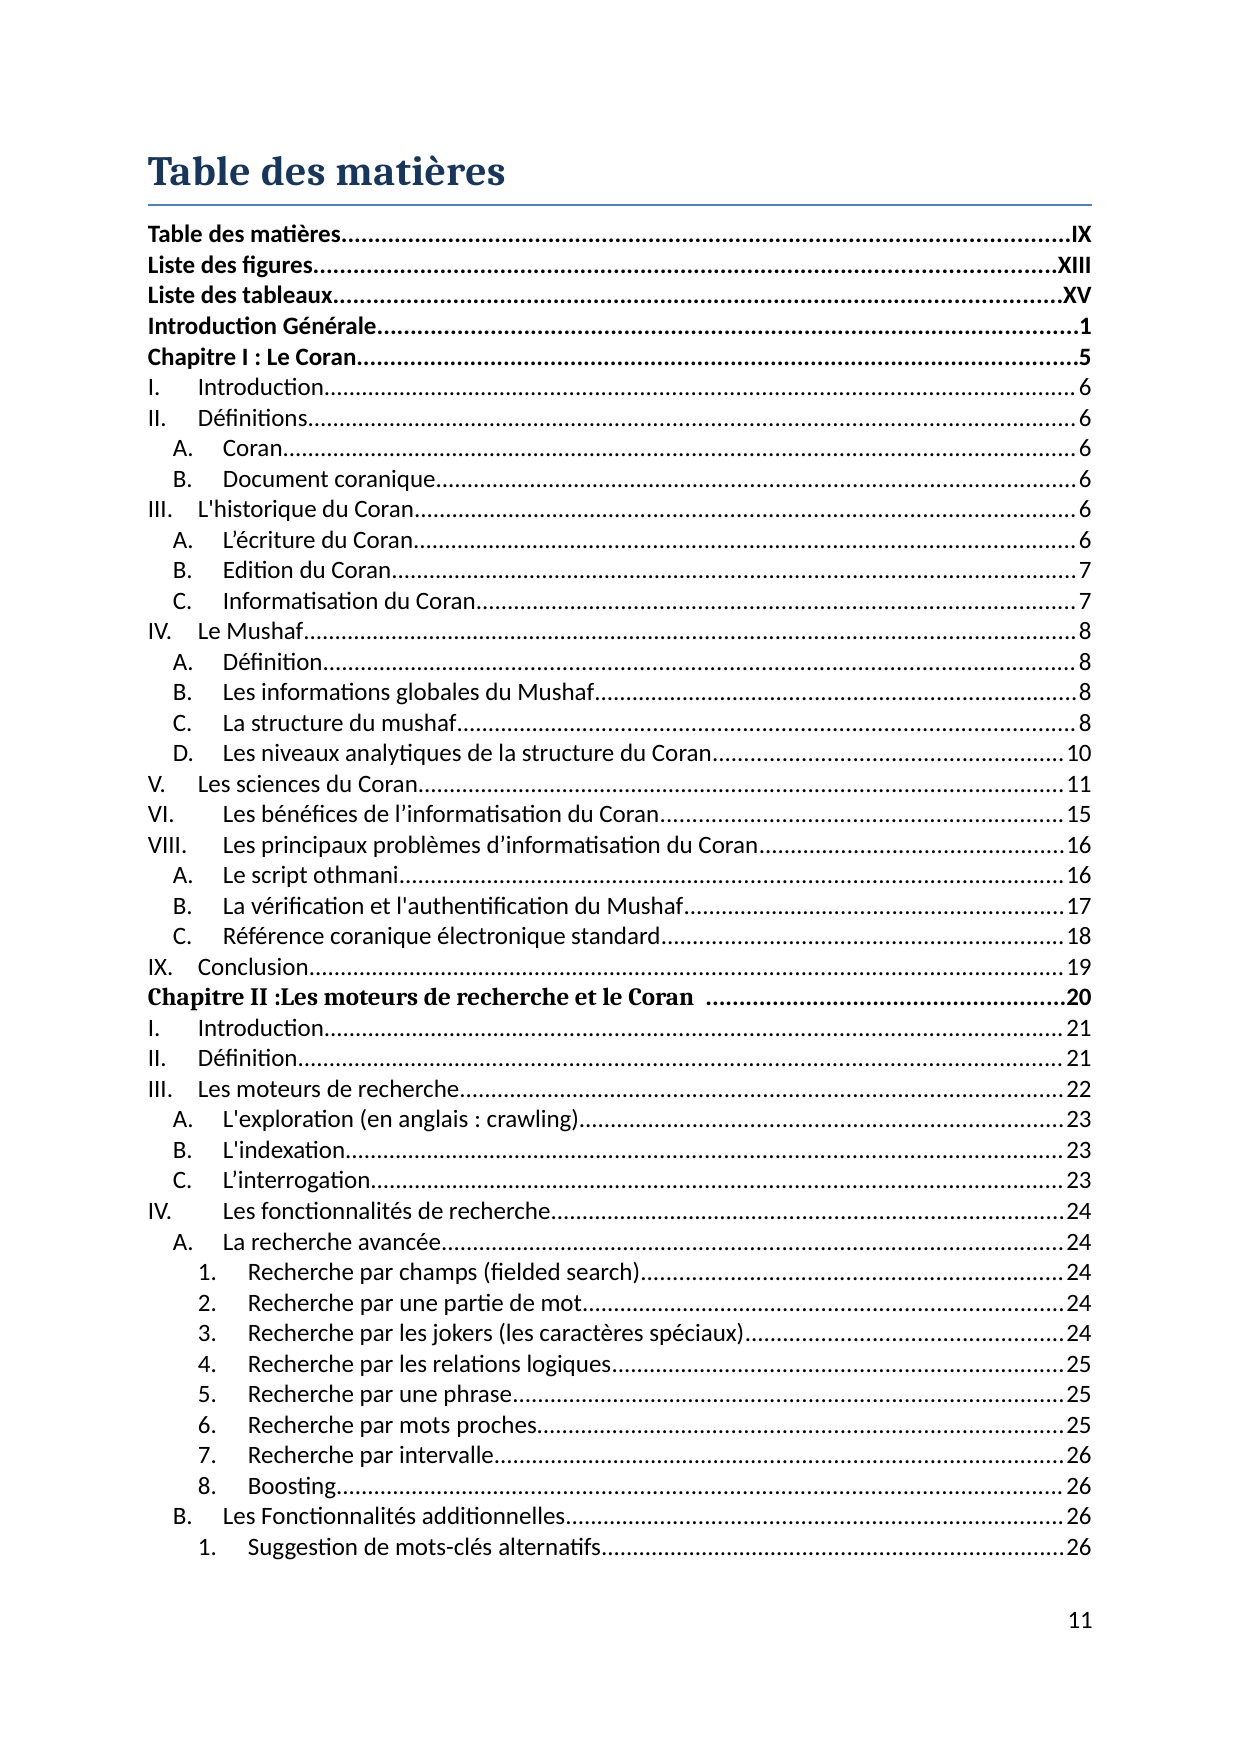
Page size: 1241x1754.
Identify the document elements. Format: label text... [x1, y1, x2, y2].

text 6. Recherche par mots proches 25 [198, 1409, 1092, 1439]
text A. Définition 8 [173, 646, 1092, 676]
text VI. Les bénéfices de l’informatisation du Coran 15 [148, 798, 1092, 829]
text A. L'exploration (en anglais : crawling) 23 [173, 1104, 1092, 1134]
text C. Référence coranique électronique standard 18 [173, 921, 1092, 951]
text Liste des tableaux XV [148, 279, 1092, 310]
text III. L'historique du Coran 6 [148, 493, 1092, 524]
text 1. Suggestion de mots-clés alternatifs 26 [198, 1531, 1092, 1561]
text Table des matières [148, 148, 1092, 204]
text Chapitre II :Les moteurs de recherche et le Coran 20 [148, 982, 1092, 1012]
text 5. Recherche par une phrase 25 [198, 1378, 1092, 1409]
text 3. Recherche par les jokers (les caractères spéciaux) 24 [198, 1317, 1092, 1348]
text II. Définitions 6 [148, 402, 1092, 432]
text B. Les informations globales du Mushaf 8 [173, 676, 1092, 707]
text B. Edition du Coran 7 [173, 554, 1092, 585]
text IV. Le Mushaf 8 [148, 615, 1092, 646]
text A. La recherche avancée 24 [173, 1226, 1092, 1256]
text II. Définition 21 [148, 1043, 1092, 1073]
text VIII. Les principaux problèmes d’informatisation du Coran 16 [148, 829, 1092, 859]
text B. Les Fonctionnalités additionnelles 26 [173, 1500, 1092, 1531]
text C. La structure du mushaf 8 [173, 707, 1092, 737]
text 8. Boosting 26 [198, 1470, 1092, 1500]
text I. Introduction 6 [148, 371, 1092, 402]
text 1. Recherche par champs (fielded search) 24 [198, 1256, 1092, 1287]
text D. Les niveaux analytiques de la structure du Coran 10 [173, 737, 1092, 768]
text 7. Recherche par intervalle 26 [198, 1439, 1092, 1470]
text I. Introduction 21 [148, 1012, 1092, 1043]
text IX. Conclusion 19 [148, 951, 1092, 982]
text Chapitre I : Le Coran 5 [148, 341, 1092, 371]
text 2. Recherche par une partie de mot 24 [198, 1287, 1092, 1317]
text A. L’écriture du Coran 6 [173, 524, 1092, 554]
text V. Les sciences du Coran 11 [148, 768, 1092, 798]
text B. La vérification et l'authentification du Mushaf 17 [173, 890, 1092, 921]
text Table des matières IX [148, 218, 1092, 249]
text A. Le script othmani 16 [173, 859, 1092, 890]
text Liste des figures XIII [148, 249, 1092, 279]
text A. Coran 6 [173, 432, 1092, 463]
text IV. Les fonctionnalités de recherche 24 [148, 1195, 1092, 1226]
text 4. Recherche par les relations logiques 25 [198, 1348, 1092, 1378]
text B. L'indexation 23 [173, 1134, 1092, 1165]
text Introduction Générale 1 [148, 310, 1092, 341]
text C. Informatisation du Coran 7 [173, 585, 1092, 615]
text B. Document coranique 6 [173, 463, 1092, 493]
text C. L’interrogation 23 [173, 1165, 1092, 1195]
text III. Les moteurs de recherche 22 [148, 1073, 1092, 1104]
